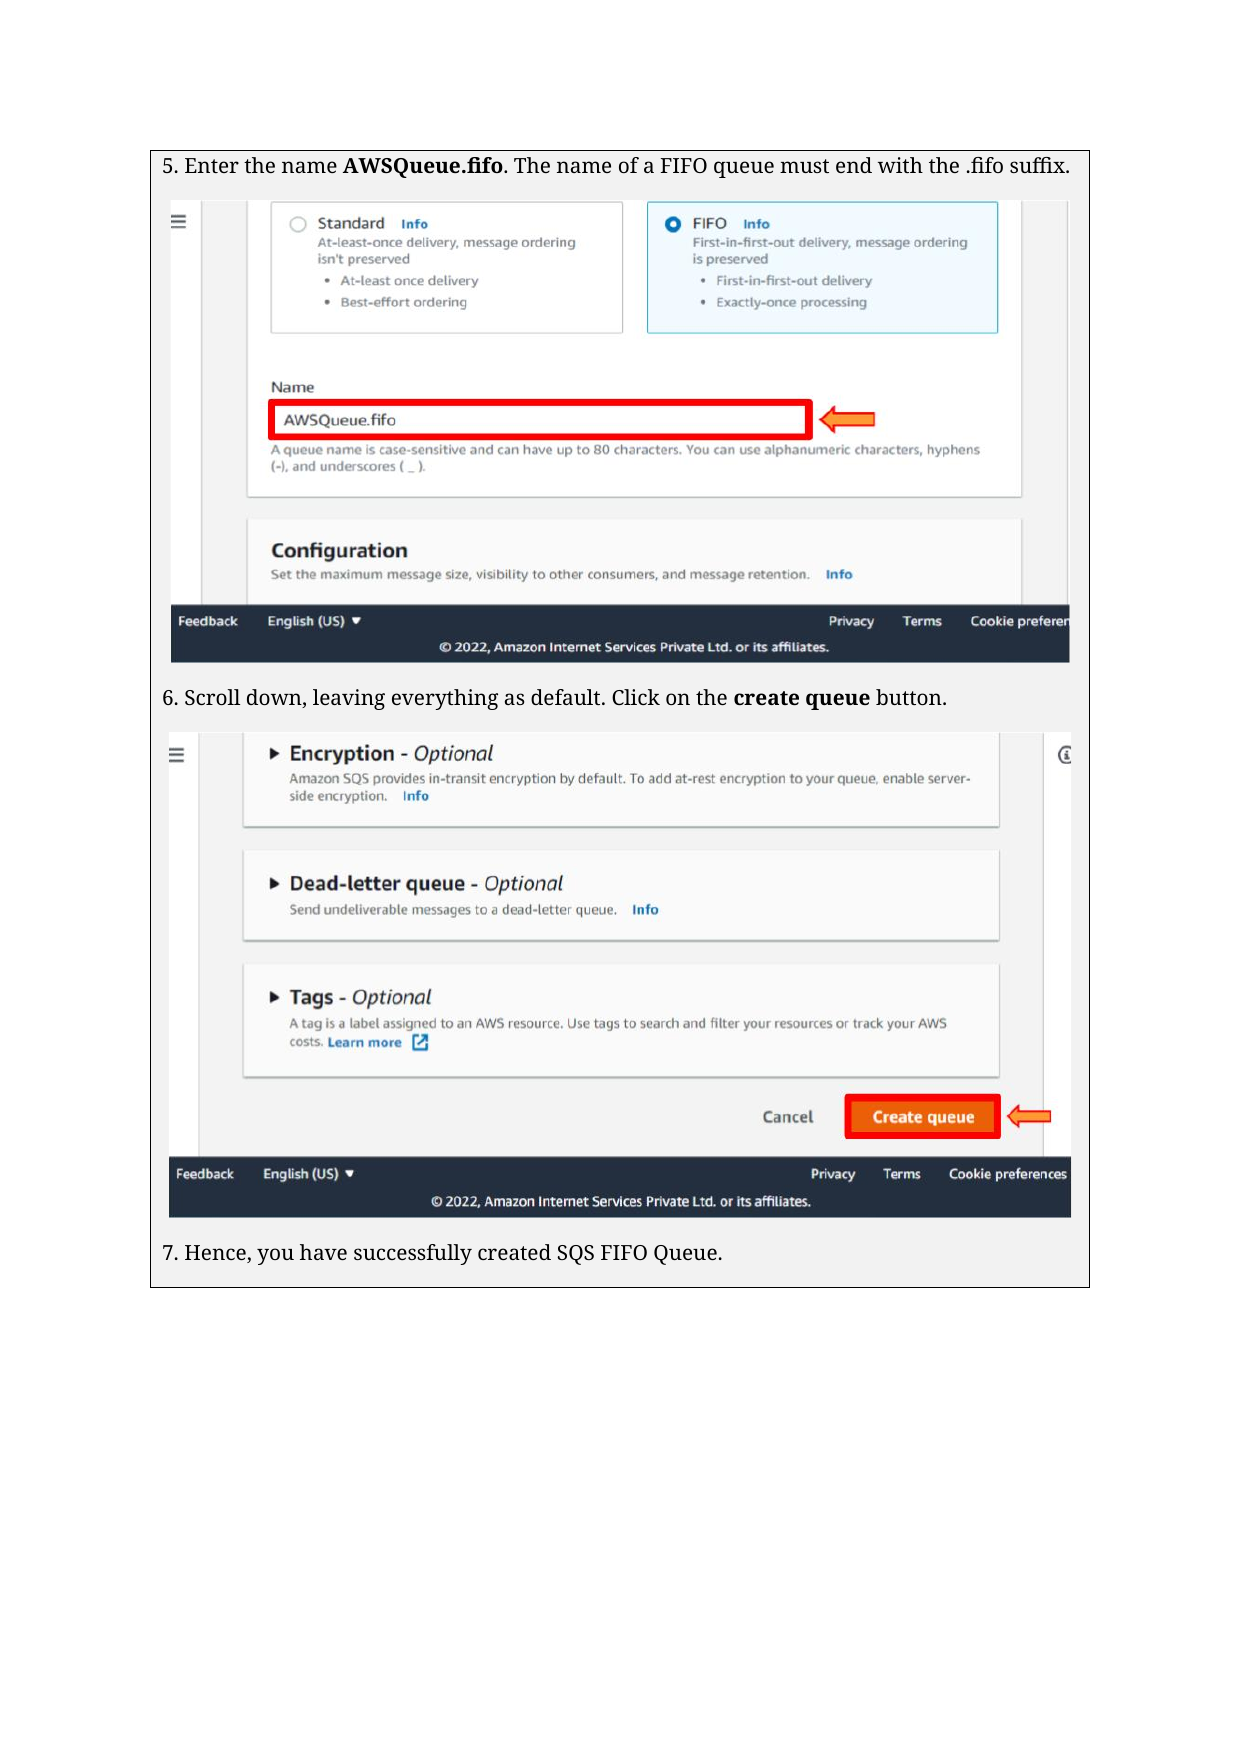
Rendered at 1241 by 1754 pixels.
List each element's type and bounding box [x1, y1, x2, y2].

table_header [151, 151, 1089, 1287]
picture [168, 732, 1072, 1218]
picture [170, 200, 1070, 663]
